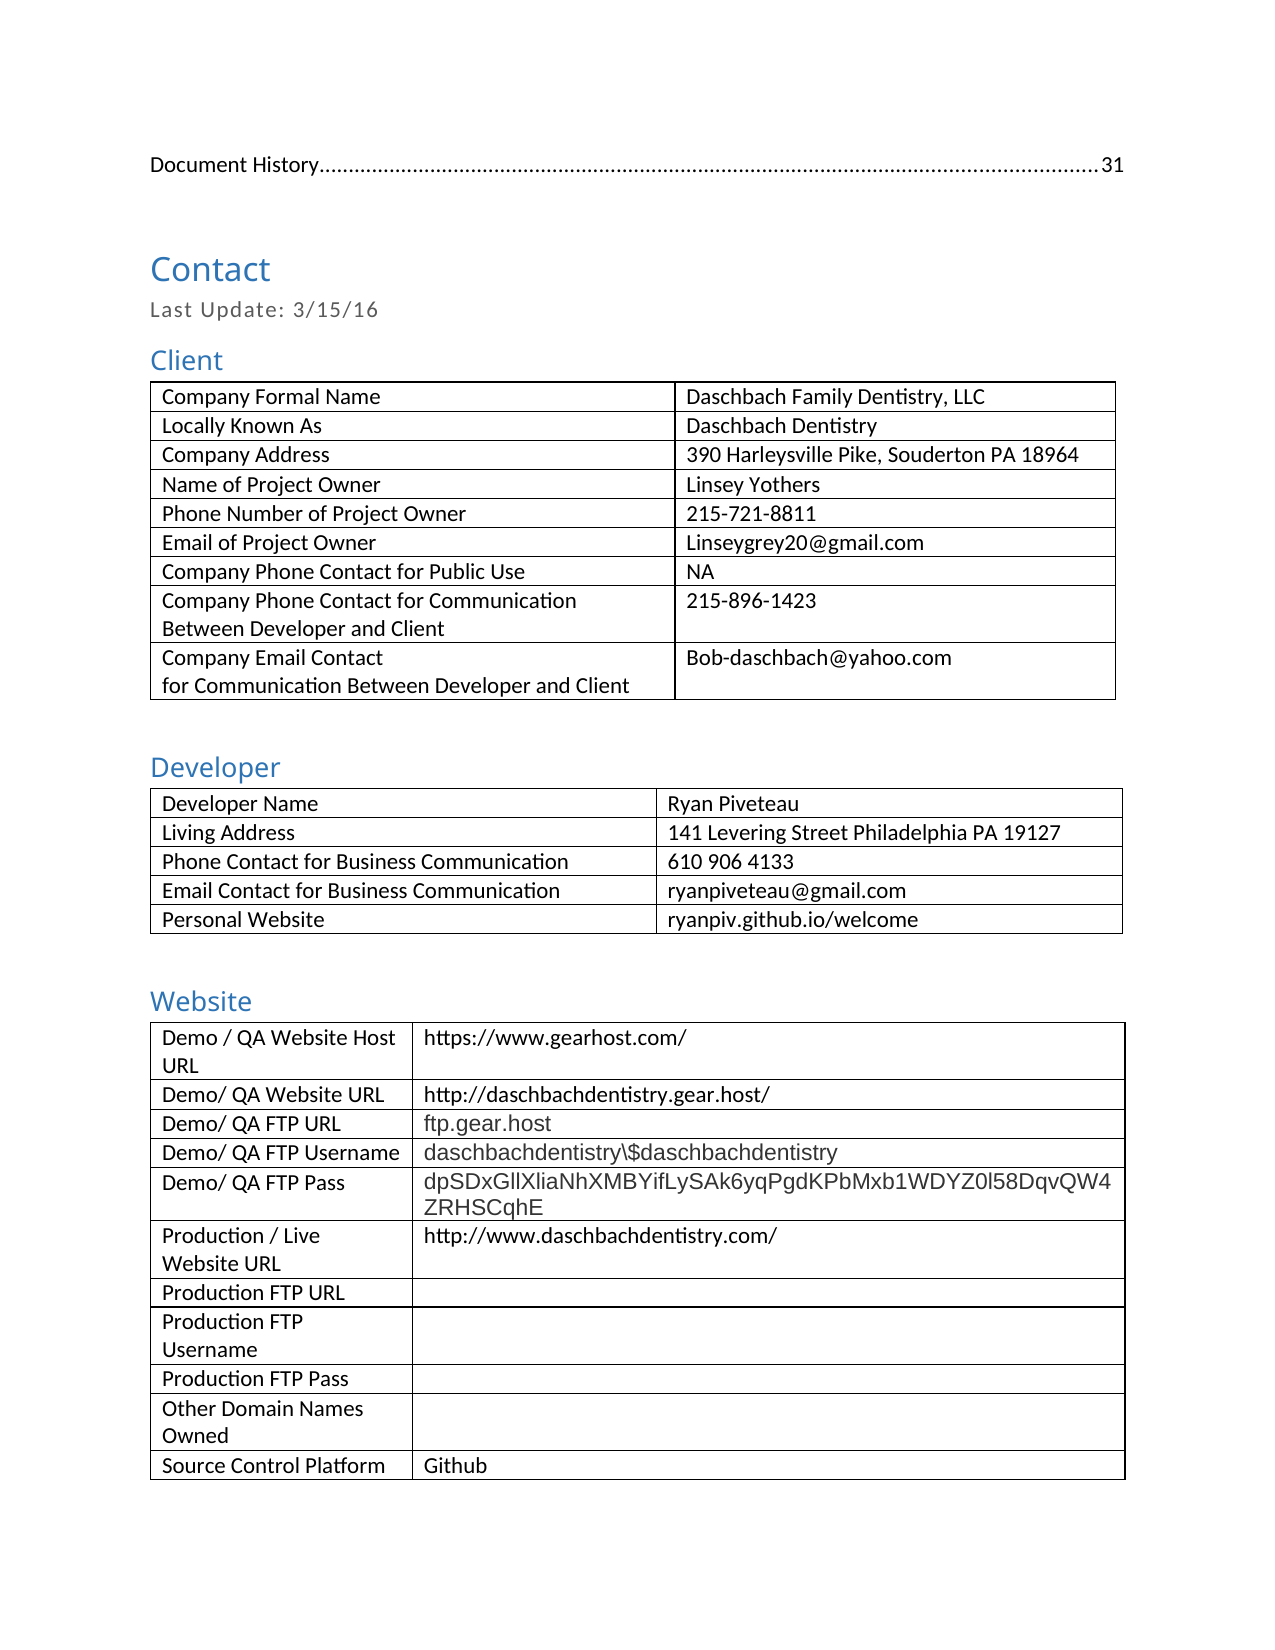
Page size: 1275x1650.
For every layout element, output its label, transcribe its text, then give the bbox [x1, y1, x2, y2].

table_cell [413, 1394, 1124, 1450]
table_cell Linsey Yothers [676, 470, 1115, 498]
subtitle Client [150, 342, 1125, 378]
subtitle Website [150, 982, 1125, 1019]
subtitle Last Update: 3/15/16 [150, 295, 1125, 323]
text Document History 31 [150, 150, 1125, 178]
table_cell http://www.daschbachdentistry.com/ [413, 1221, 1124, 1277]
table_cell Other Domain Names Owned [151, 1394, 412, 1450]
table_cell ftp.gear.host [413, 1110, 1124, 1137]
table_cell Email of Project Owner [151, 528, 674, 556]
table_cell NA [676, 557, 1115, 585]
table_cell Linseygrey20@gmail.com [676, 528, 1115, 556]
table_cell [413, 1308, 1124, 1363]
table_cell Demo/ QA Website URL [151, 1080, 412, 1108]
table_cell Company Phone Contact for Public Use [151, 557, 674, 585]
table_cell dpSDxGllXliaNhXMBYifLySAk6yqPgdKPbMxb1WDYZ0l58DqvQW4ZRHSCqhE [543, 1168, 1124, 1220]
table_cell Company Email Contact for Communication Between Developer and Client [151, 643, 674, 699]
table_cell ryanpiv.github.io/welcome [657, 905, 1122, 933]
table_cell Company Address [151, 441, 674, 469]
table_cell Production FTP Username [151, 1308, 412, 1363]
table_cell 610 906 4133 [657, 847, 1122, 875]
table_cell daschbachdentistry\$daschbachdentistry [413, 1139, 1124, 1167]
table_cell ryanpiveteau@gmail.com [657, 876, 1122, 904]
subtitle Contact [150, 246, 1125, 291]
table_cell Email Contact for Business Communication [151, 876, 656, 904]
subtitle Developer [150, 748, 1125, 785]
table_cell Demo/ QA FTP Username [151, 1139, 412, 1167]
table_cell Demo/ QA FTP Pass [151, 1168, 412, 1220]
table_cell Production / Live Website URL [151, 1221, 412, 1277]
table_cell Source Control Platform [151, 1451, 412, 1479]
table_header Demo / QA Website Host URL [151, 1023, 412, 1079]
table_cell Production FTP Pass [151, 1365, 412, 1393]
table_cell Daschbach Dentistry [676, 412, 1115, 439]
table_cell 390 Harleysville Pike, Souderton PA 18964 [676, 441, 1115, 469]
table_cell Phone Number of Project Owner [151, 499, 674, 527]
table_cell Bob-daschbach@yahoo.com [676, 643, 1115, 699]
table_header Ryan Piveteau [657, 789, 1122, 817]
table_cell 215-721-8811 [676, 499, 1115, 527]
table_cell [413, 1279, 1124, 1306]
table_header Developer Name [151, 789, 656, 817]
table_cell Name of Project Owner [151, 470, 674, 498]
table_cell [413, 1365, 1124, 1393]
table_cell Personal Website [151, 905, 656, 933]
table_cell Locally Known As [151, 412, 674, 439]
table_header Daschbach Family Dentistry, LLC [676, 383, 1115, 411]
table_cell Phone Contact for Business Communication [151, 847, 656, 875]
table_cell http://daschbachdentistry.gear.host/ [413, 1080, 1124, 1108]
table_cell 215-896-1423 [676, 586, 1115, 642]
table_cell 141 Levering Street Philadelphia PA 19127 [657, 818, 1122, 846]
table_cell Company Phone Contact for Communication Between Developer and Client [151, 586, 674, 642]
table_cell Living Address [151, 818, 656, 846]
table_header https://www.gearhost.com/ [413, 1023, 1124, 1079]
table_cell Github [413, 1451, 1124, 1479]
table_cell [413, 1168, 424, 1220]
table_cell Demo/ QA FTP URL [151, 1110, 412, 1137]
table_cell Production FTP URL [151, 1279, 412, 1306]
table_header Company Formal Name [151, 383, 674, 411]
